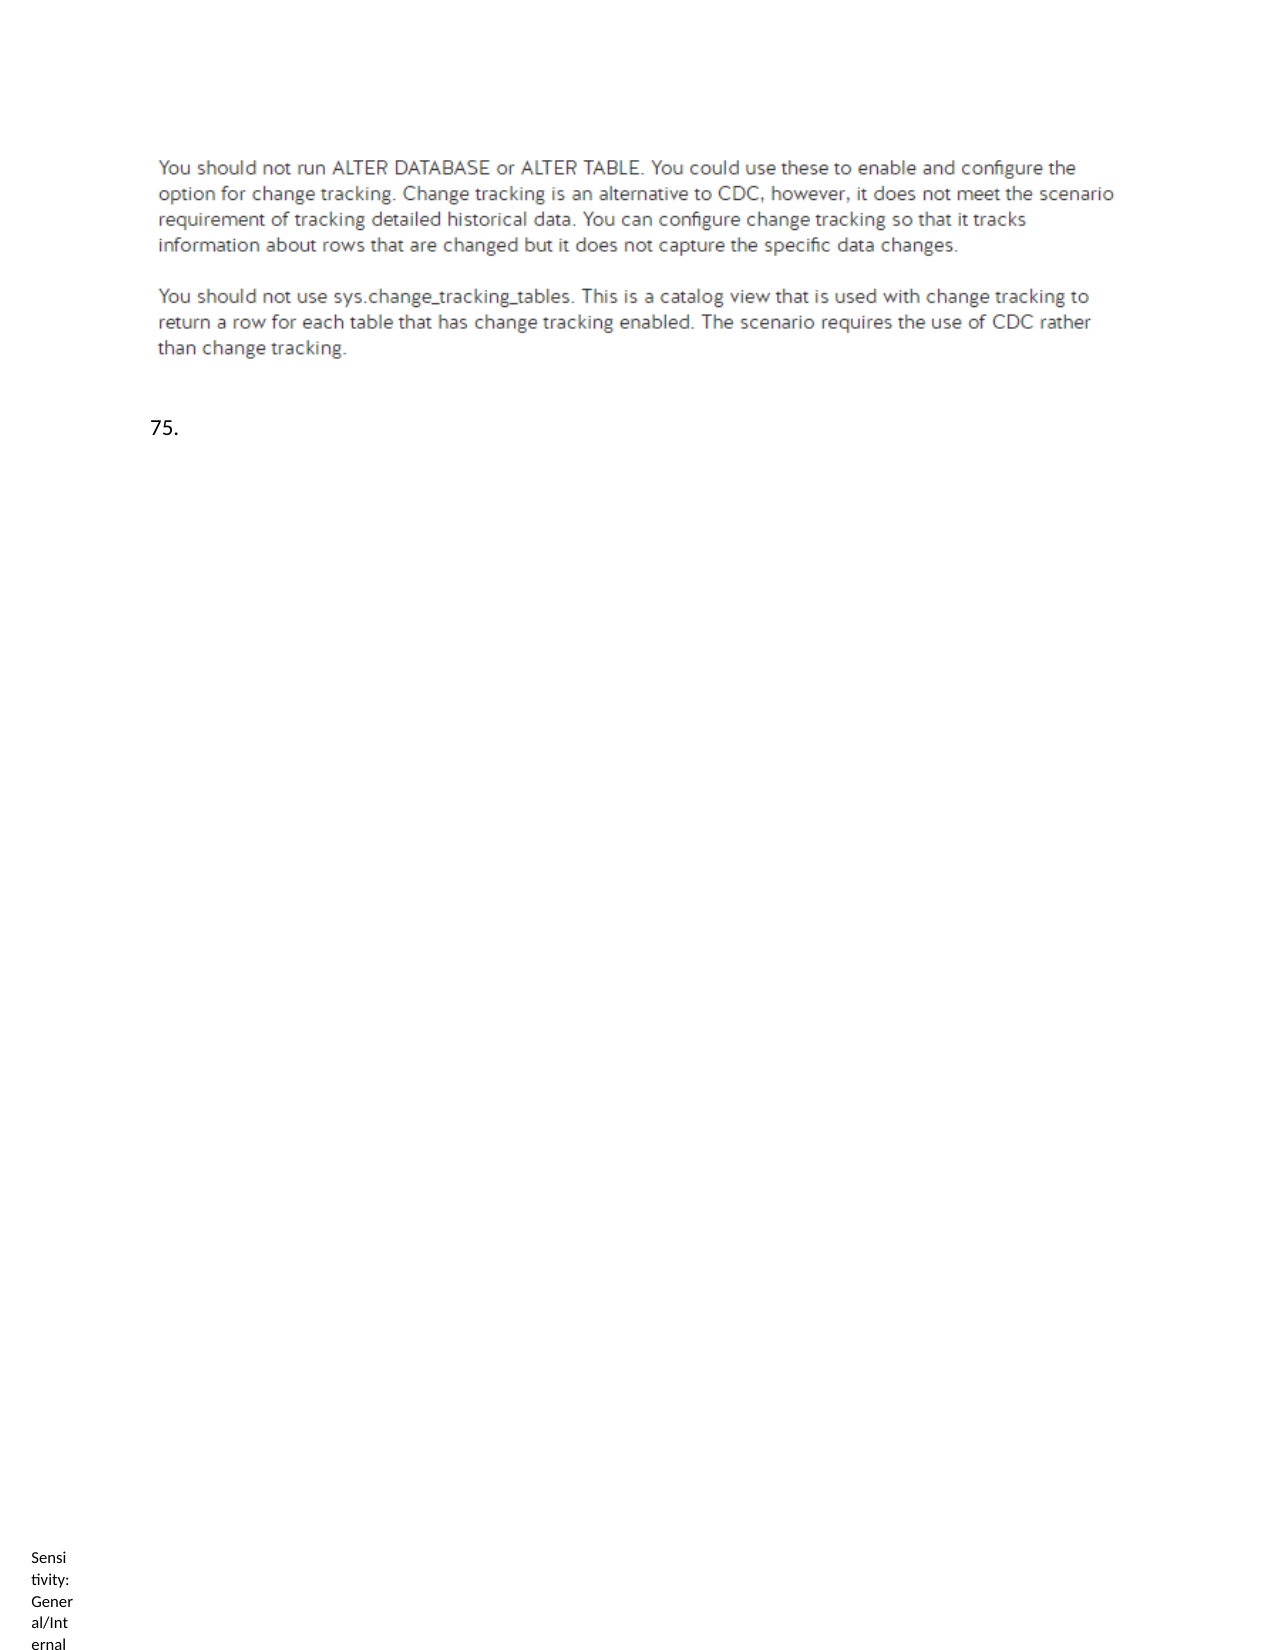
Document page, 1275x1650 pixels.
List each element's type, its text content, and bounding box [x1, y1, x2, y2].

text 75. [150, 413, 1125, 441]
picture [150, 150, 1125, 366]
